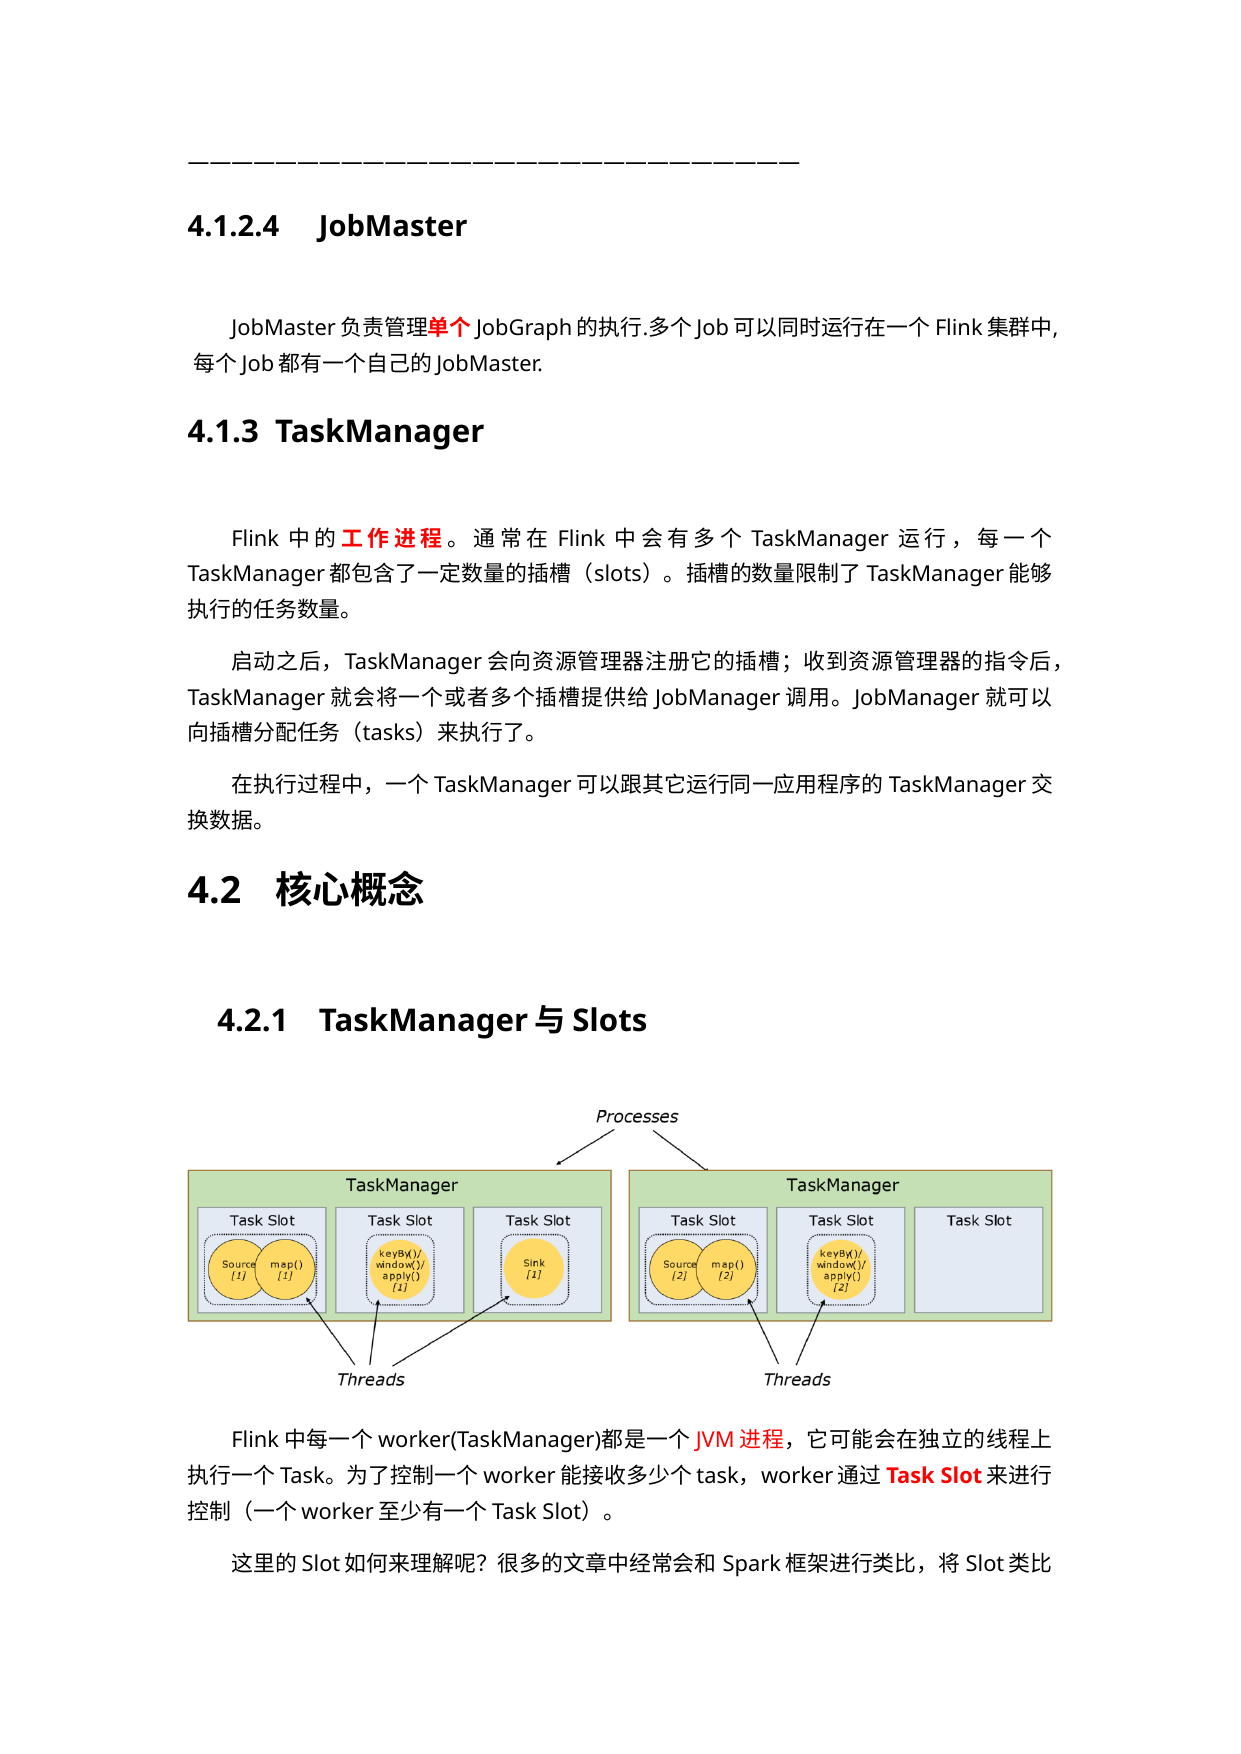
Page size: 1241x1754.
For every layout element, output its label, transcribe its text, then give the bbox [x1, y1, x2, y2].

subtitle JobMaster [187, 192, 1053, 257]
text JobMaster负责管理单个JobGraph的执行.多个Job可以同时运行在一个Flink集群中, 每个Job都有一个自己的JobMaster. [187, 310, 1053, 378]
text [187, 1545, 1053, 1578]
text Flink中每一个worker(TaskManager)都是一个JVM进程，它可能会在独立的线程上执行一个Task。为了控制一个worker能接收多少个task，worker通过Task Slot来进行控制（一个worker至少有一个Task Slot）。 [187, 1422, 1053, 1526]
text Flink中的工作进程。通常在Flink中会有多个TaskManager运行，每一个TaskManager都包含了一定数量的插槽（slots）。插槽的数量限制了TaskManager能够执行的任务数量。 [187, 520, 1053, 624]
picture [187, 1110, 1053, 1386]
subtitle 核心概念 [187, 854, 1053, 919]
text 在执行过程中，一个TaskManager可以跟其它运行同一应用程序的TaskManager交换数据。 [187, 767, 1053, 835]
subtitle TaskManager [187, 397, 1053, 462]
text 启动之后，TaskManager会向资源管理器注册它的插槽；收到资源管理器的指令后，TaskManager就会将一个或者多个插槽提供给JobManager调用。JobManager就可以向插槽分配任务（tasks）来执行了。 [187, 643, 1053, 747]
subtitle TaskManager与Slots [217, 986, 1053, 1051]
